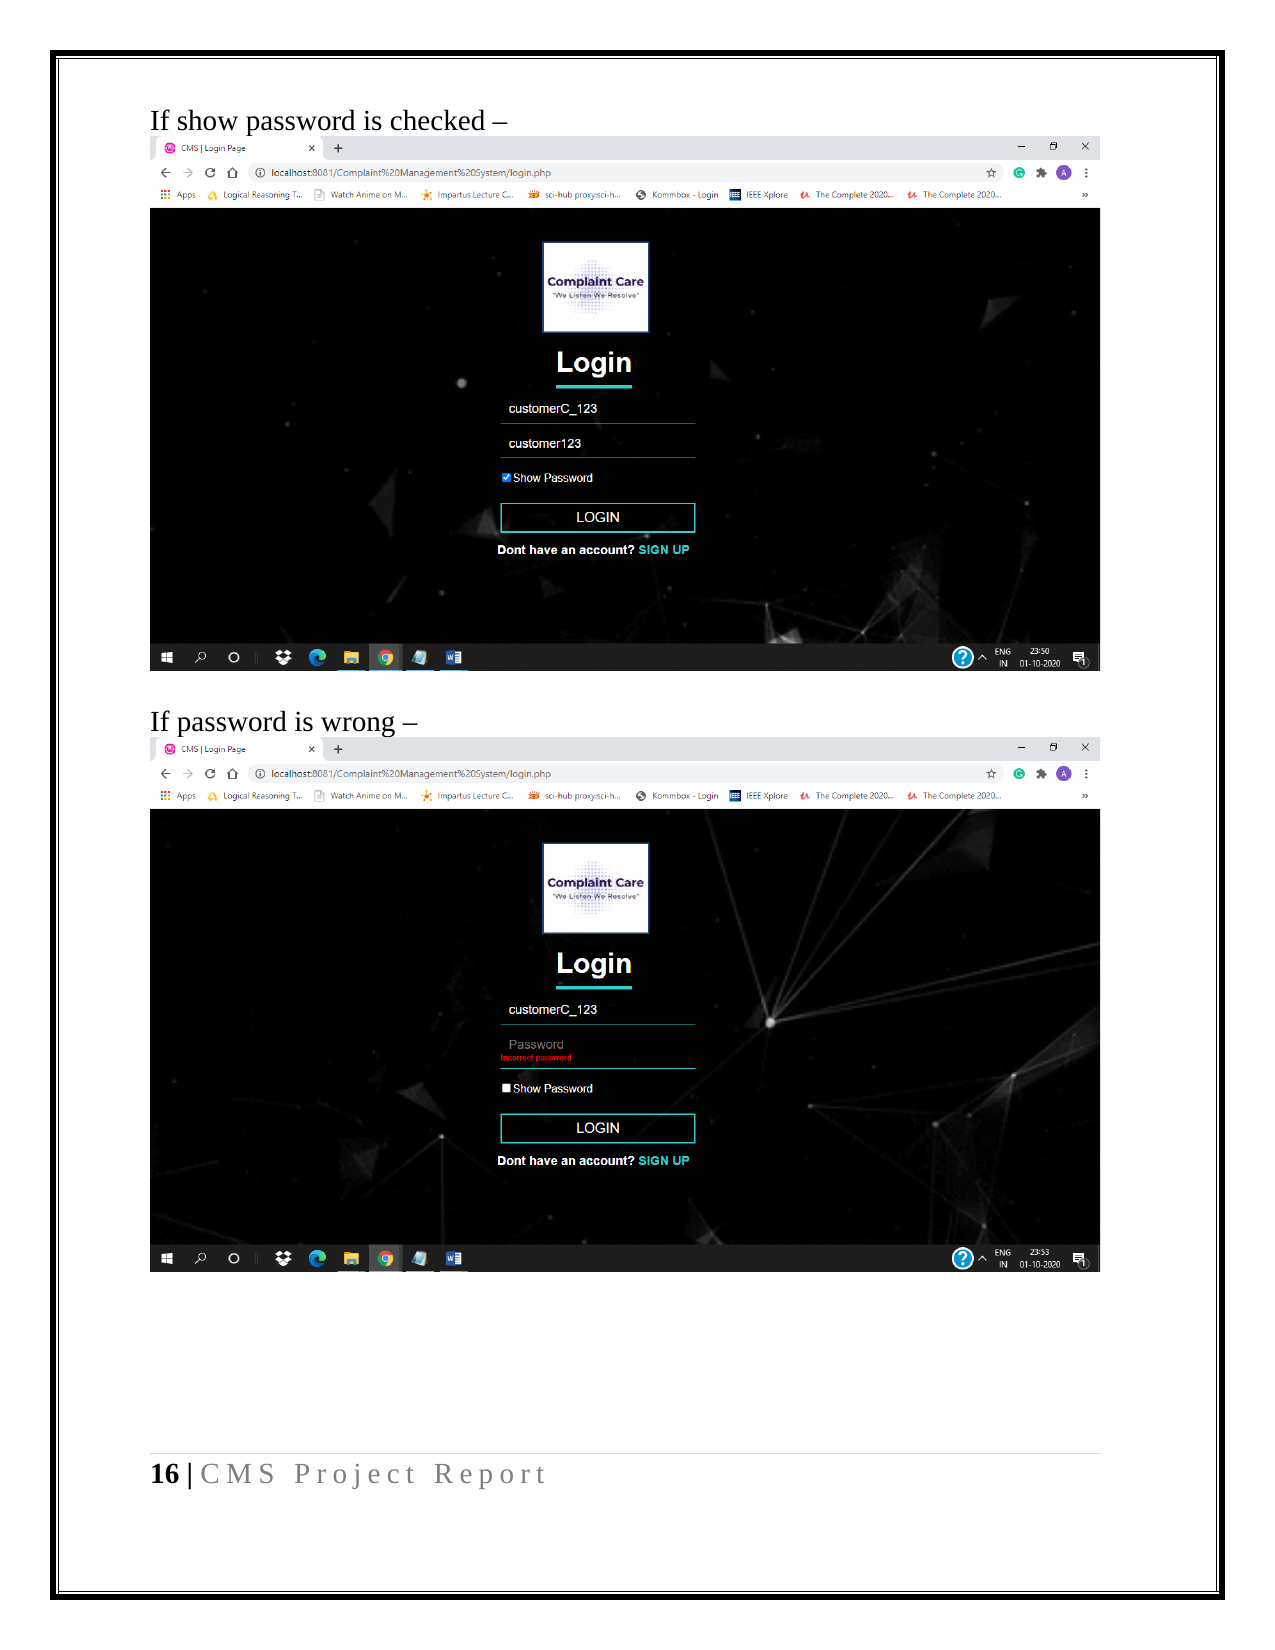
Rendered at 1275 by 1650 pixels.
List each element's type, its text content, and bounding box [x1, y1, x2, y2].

picture [150, 136, 1100, 671]
picture [150, 737, 1100, 1272]
text If password is wrong – [150, 704, 1100, 737]
text If show password is checked – [150, 103, 1100, 136]
